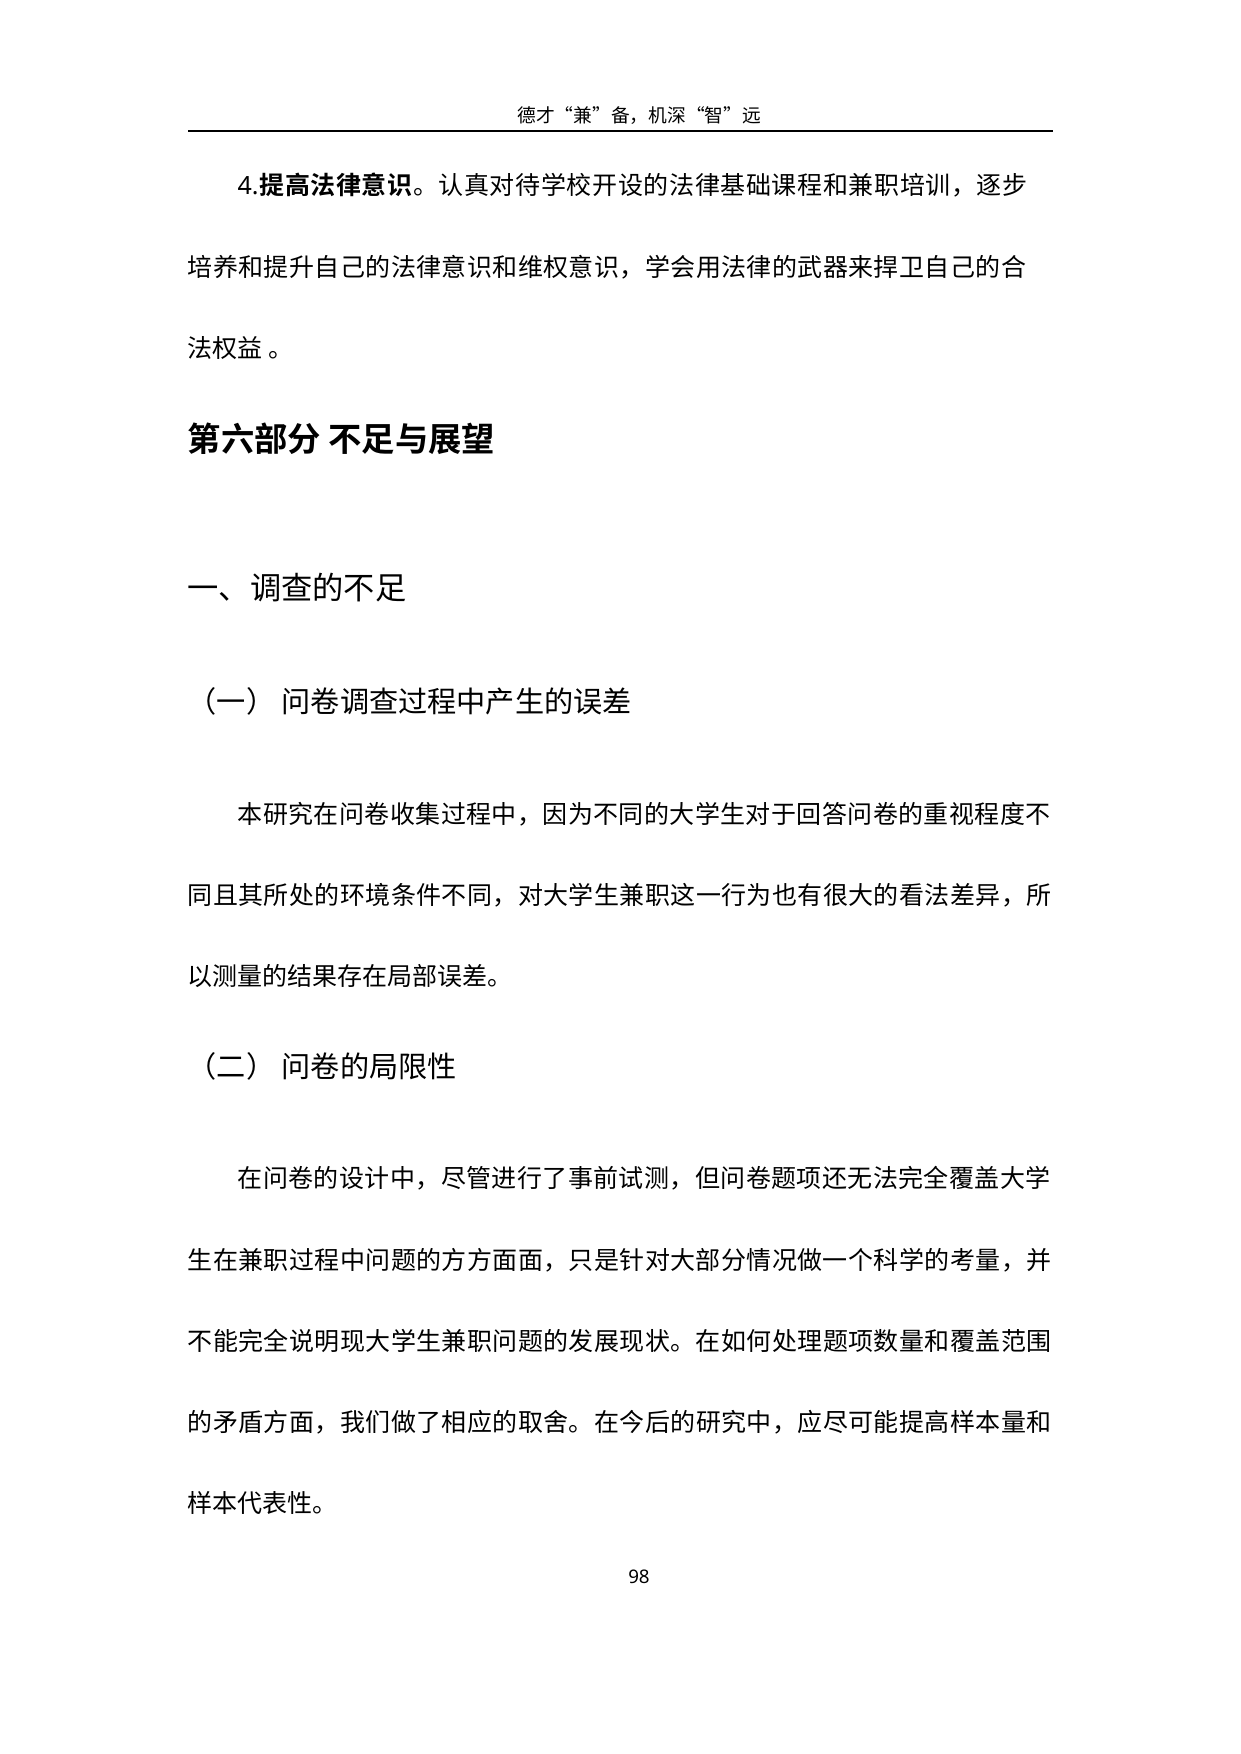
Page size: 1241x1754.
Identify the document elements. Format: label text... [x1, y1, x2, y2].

text 本研究在问卷收集过程中，因为不同的大学生对于回答问卷的重视程度不同且其所处的环境条件不同，对大学生兼职这一行为也有很大的看法差异，所以测量的结果存在局部误差。 [187, 780, 1053, 1007]
text 4.提高法律意识。认真对待学校开设的法律基础课程和兼职培训，逐步培养和提升自己的法律意识和维权意识，学会用法律的武器来捍卫自己的合法权益 。 [187, 151, 1028, 379]
subtitle 一、调查的不足 [187, 553, 1053, 618]
subtitle （一） 问卷调查过程中产生的误差 [187, 668, 1053, 733]
subtitle 第六部分 不足与展望 [187, 404, 1053, 469]
subtitle （二） 问卷的局限性 [187, 1032, 1053, 1097]
text 在问卷的设计中，尽管进行了事前试测，但问卷题项还无法完全覆盖大学生在兼职过程中问题的方方面面，只是针对大部分情况做一个科学的考量，并不能完全说明现大学生兼职问题的发展现状。在如何处理题项数量和覆盖范围的矛盾方面，我们做了相应的取舍。在今后的研究中，应尽可能提高样本量和样本代表性。 [187, 1144, 1053, 1534]
